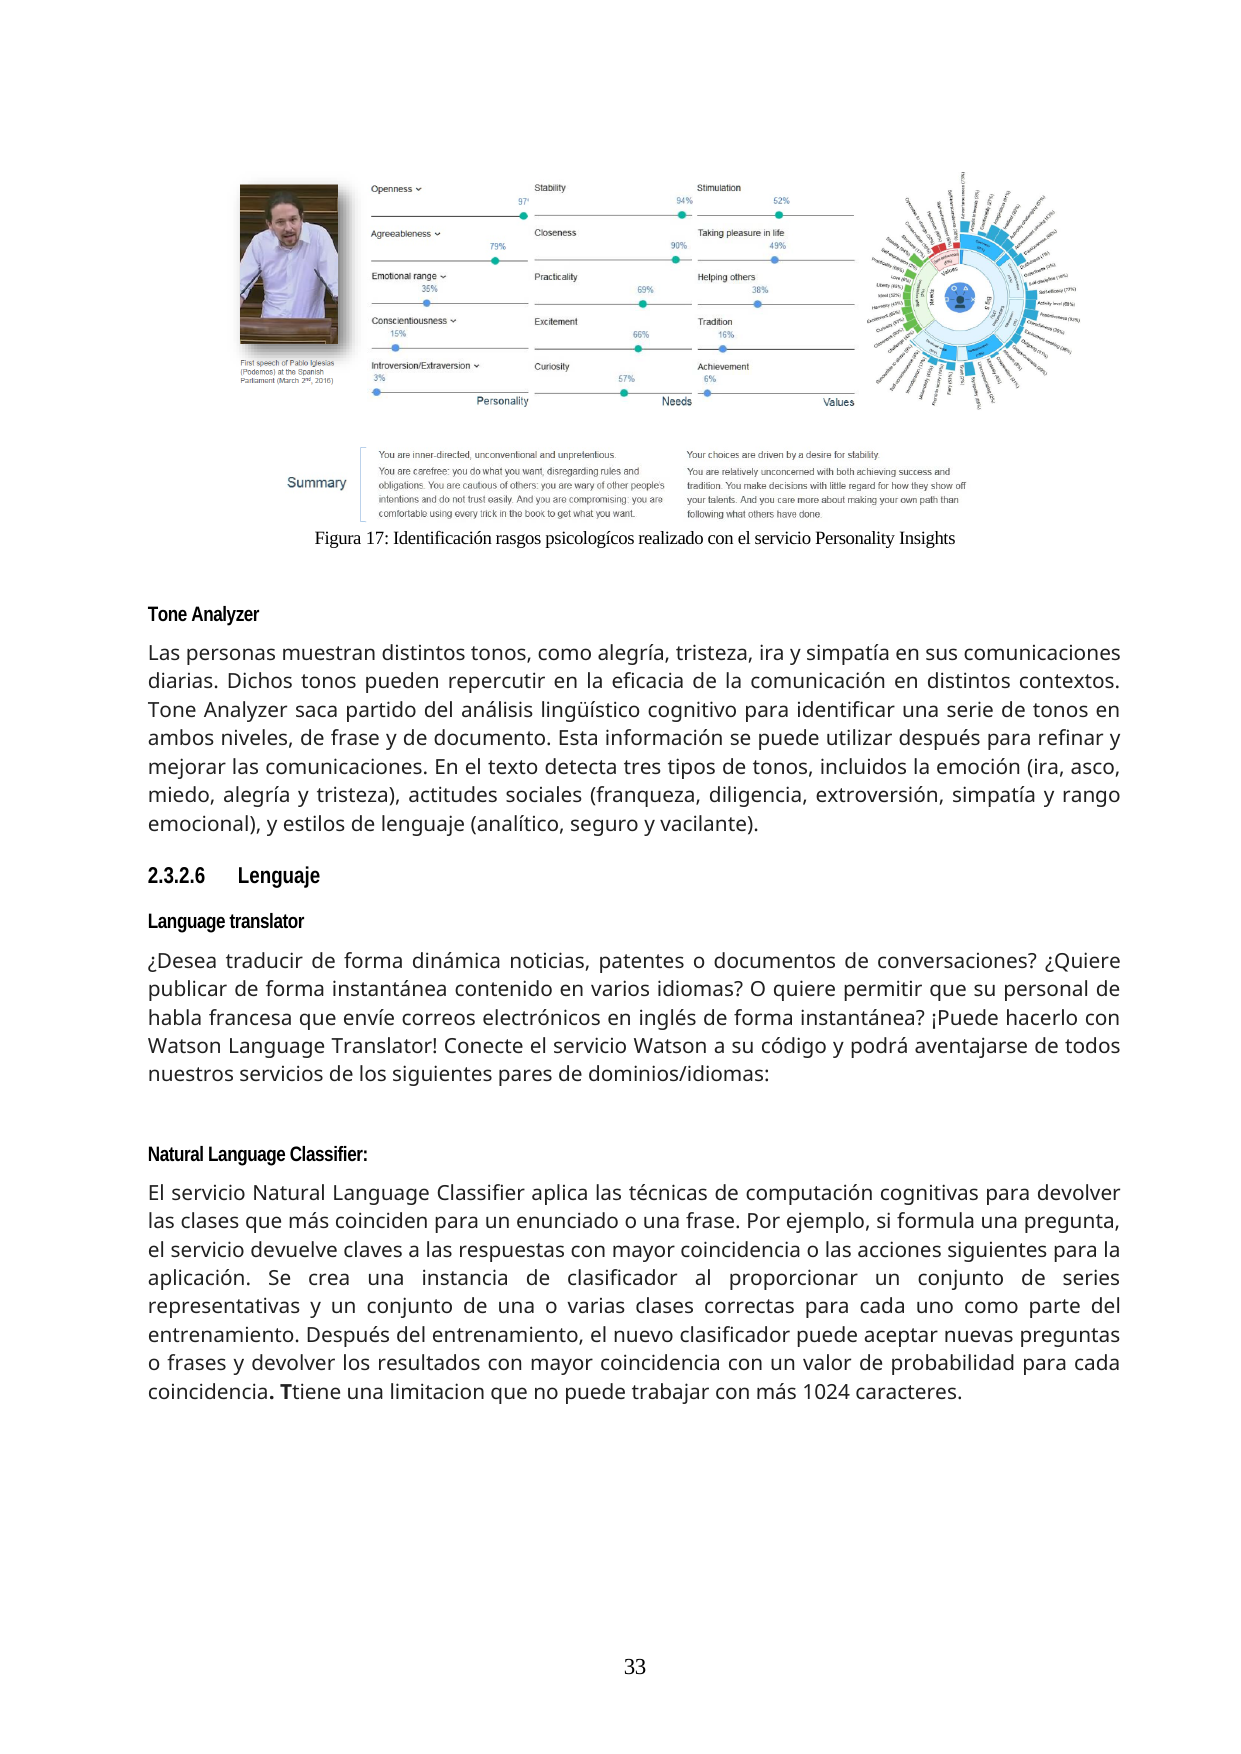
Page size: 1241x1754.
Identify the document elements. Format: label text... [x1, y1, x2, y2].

subtitle Language translator [148, 909, 1122, 933]
picture [222, 159, 1099, 527]
subtitle Tone Analyzer [148, 602, 1122, 626]
text ¿Desea traducir de forma dinámica noticias, patentes o documentos de conversaciones? ¿Quiere publicar de forma instantánea contenido en varios idiomas? O quiere permitir que su personal de habla francesa que envíe correos electrónicos en inglés de forma instantánea? ¡Puede hacerlo con Watson Language Translator! Conecte el servicio Watson a su código y podrá aventajarse de todos nuestros servicios de los siguientes pares de dominios/idiomas: [148, 946, 1122, 1088]
subtitle Lenguaje [148, 862, 1122, 888]
text El servicio Natural Language Classifier aplica las técnicas de computación cognitivas para devolver las clases que más coinciden para un enunciado o una frase. Por ejemplo, si formula una pregunta, el servicio devuelve claves a las respuestas con mayor coincidencia o las acciones siguientes para la aplicación. Se crea una instancia de clasificador al proporcionar un conjunto de series representativas y un conjunto de una o varias clases correctas para cada uno como parte del entrenamiento. Después del entrenamiento, el nuevo clasificador puede aceptar nuevas preguntas o frases y devolver los resultados con mayor coincidencia con un valor de probabilidad para cada coincidencia. Ttiene una limitacion que no puede trabajar con más 1024 caracteres. [148, 1178, 1122, 1405]
text Las personas muestran distintos tonos, como alegría, tristeza, ira y simpatía en sus comunicaciones diarias. Dichos tonos pueden repercutir en la eficacia de la comunicación en distintos contextos. Tone Analyzer saca partido del análisis lingüístico cognitivo para identificar una serie de tonos en ambos niveles, de frase y de documento. Esta información se puede utilizar después para refinar y mejorar las comunicaciones. En el texto detecta tres tipos de tonos, incluidos la emoción (ira, asco, miedo, alegría y tristeza), actitudes sociales (franqueza, diligencia, extroversión, simpatía y rango emocional), y estilos de lenguaje (analítico, seguro y vacilante). [148, 638, 1122, 837]
subtitle Natural Language Classifier: [148, 1141, 1122, 1165]
